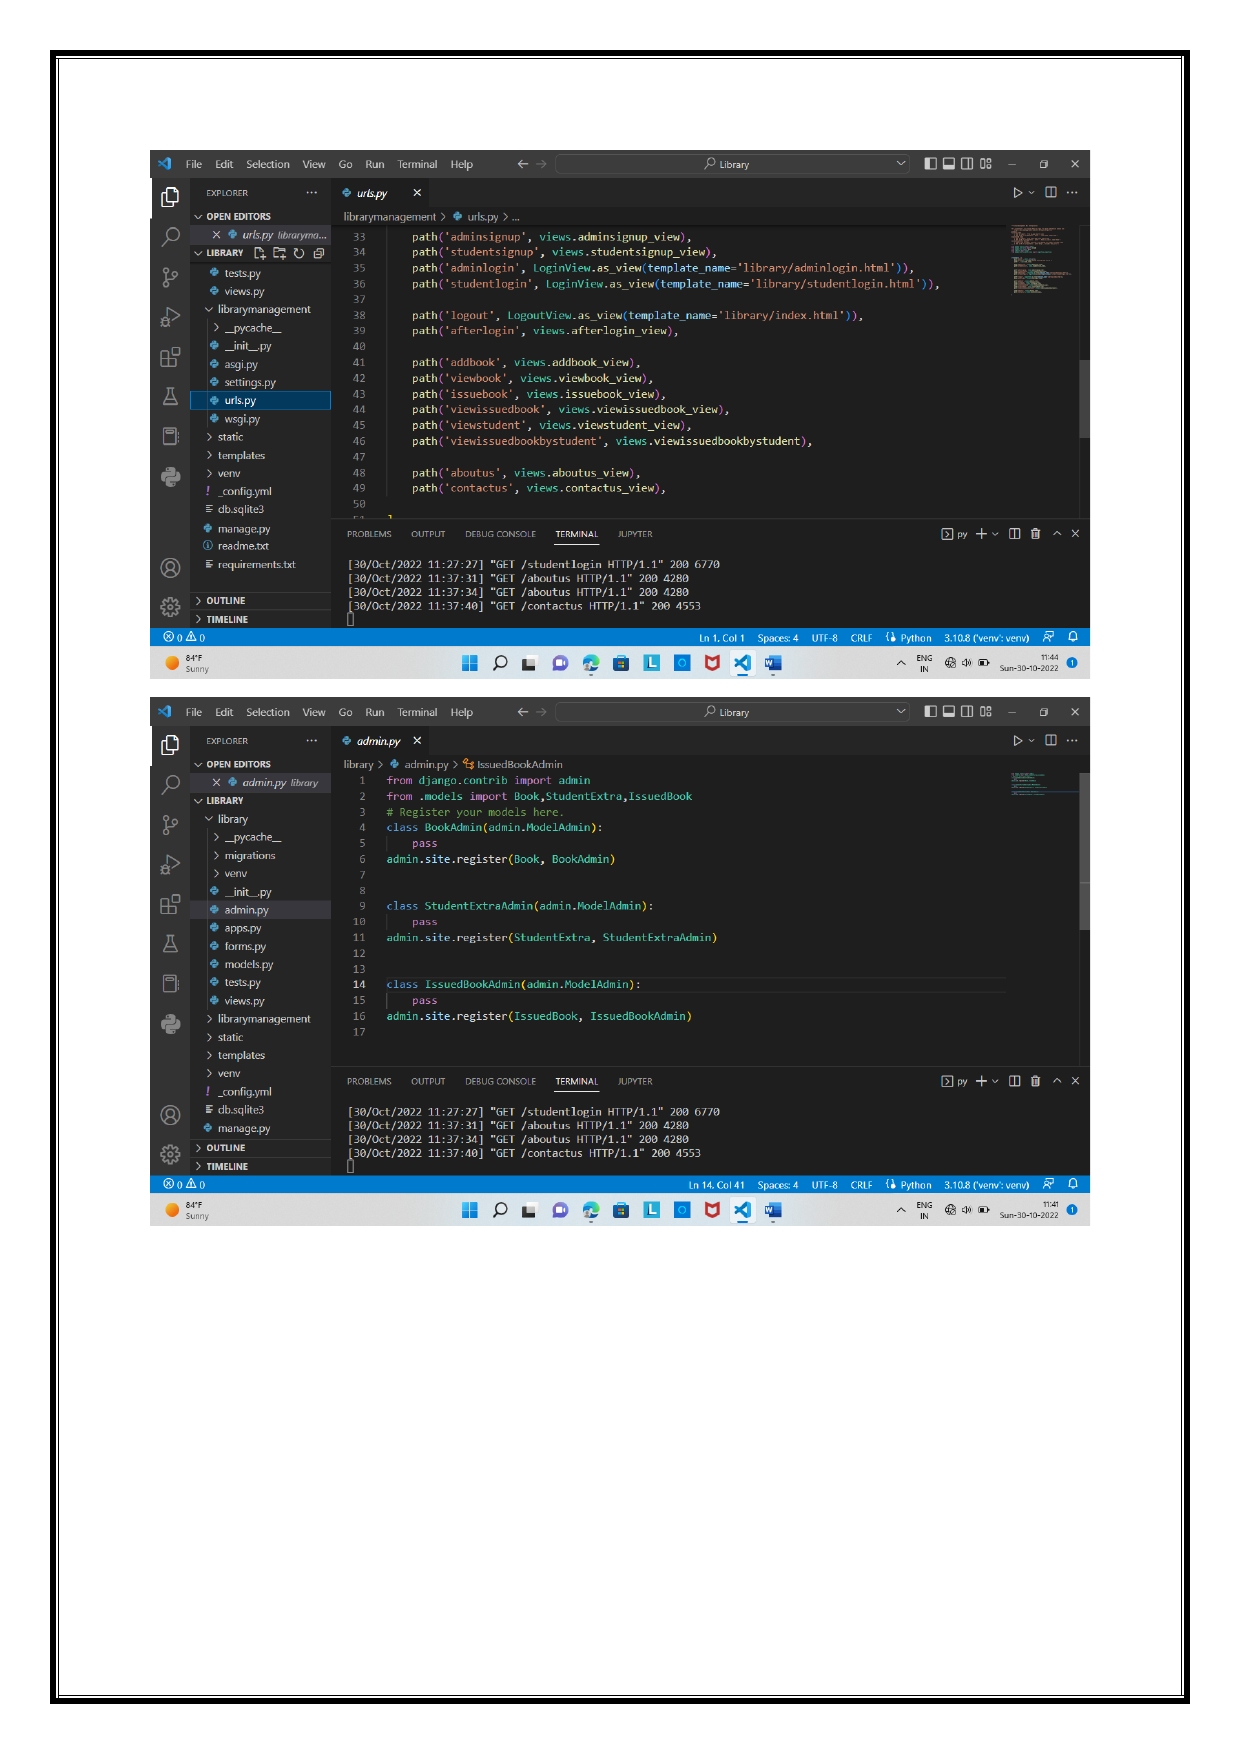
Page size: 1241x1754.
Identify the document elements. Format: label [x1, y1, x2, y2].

picture [150, 697, 1091, 1226]
picture [150, 150, 1091, 679]
